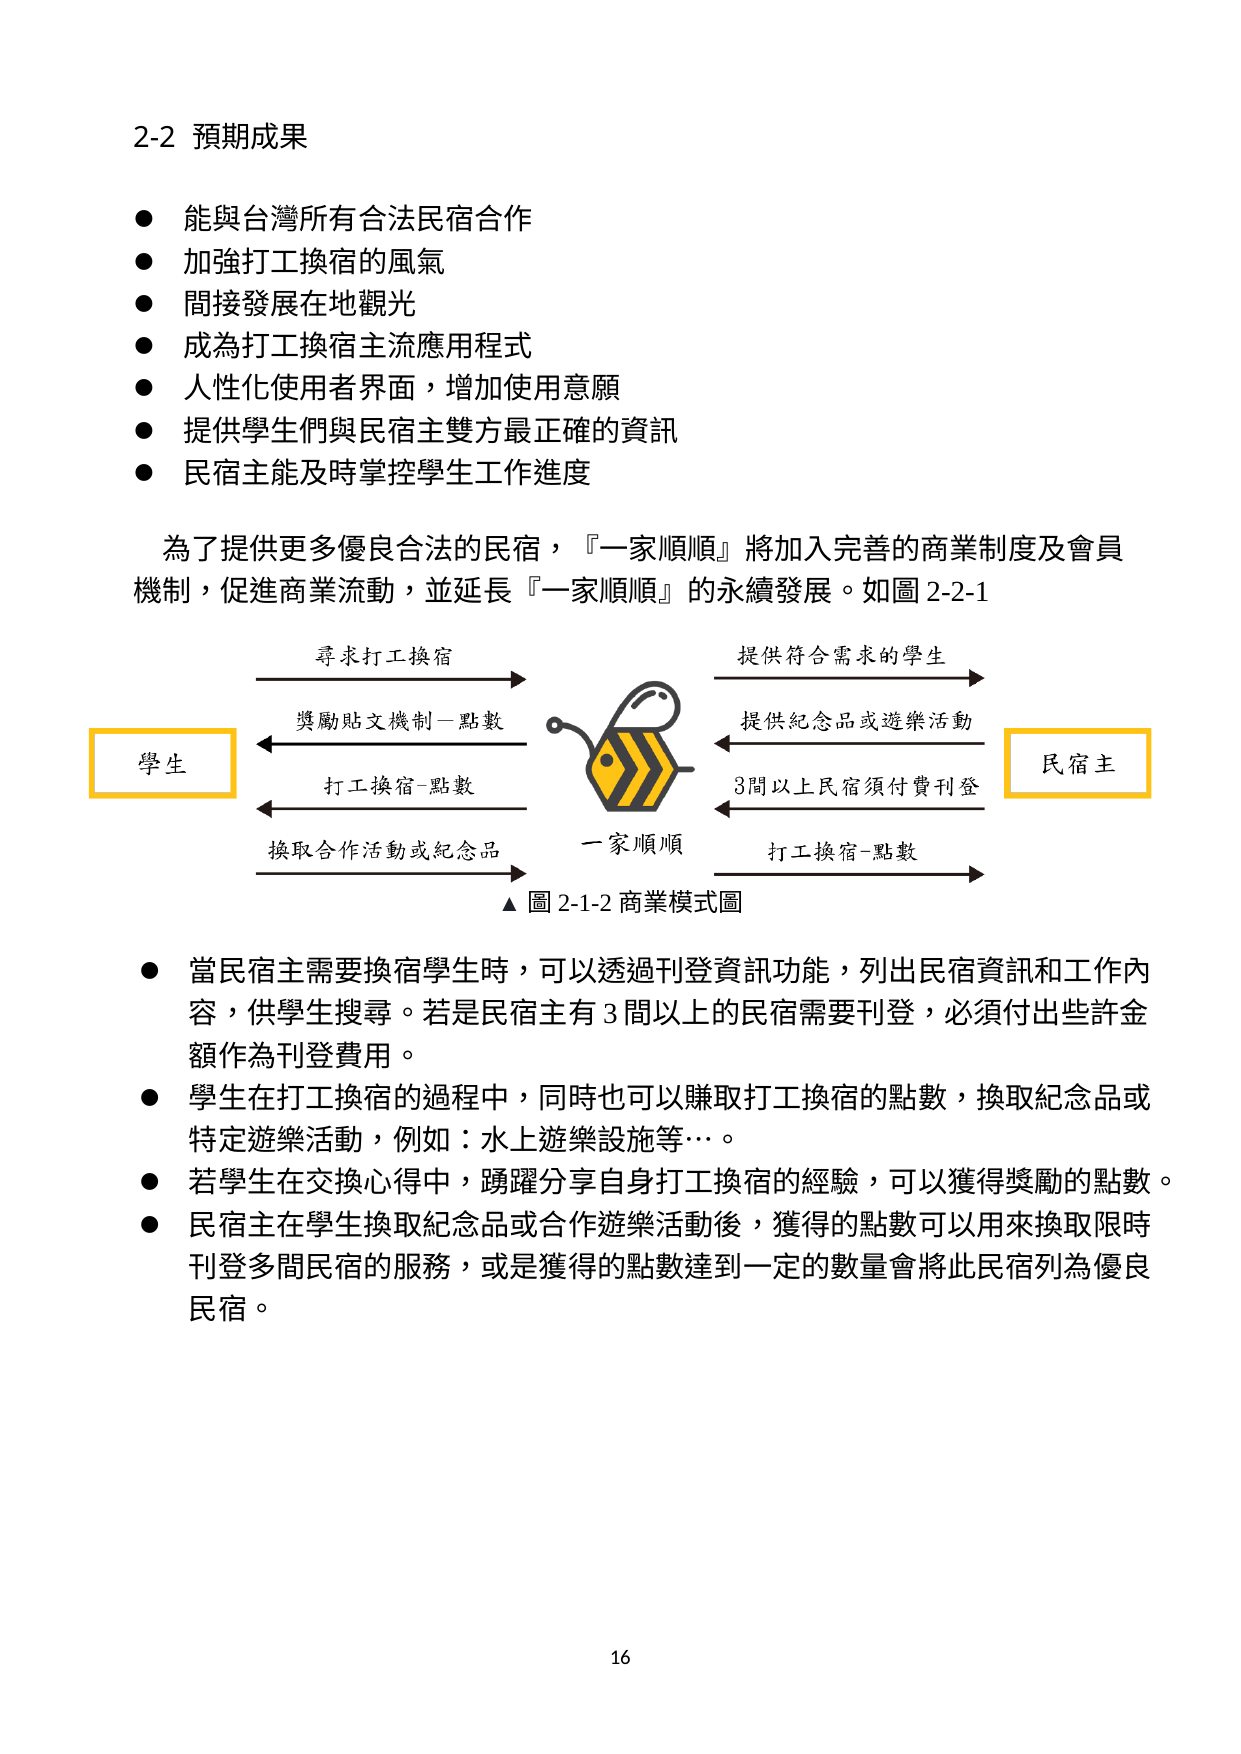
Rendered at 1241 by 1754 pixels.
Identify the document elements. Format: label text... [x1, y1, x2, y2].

list 成為打工換宿主流應用程式 [133, 323, 1152, 365]
list 民宿主在學生換取紀念品或合作遊樂活動後，獲得的點數可以用來換取限時刊登多間民宿的服務，或是獲得的點數達到一定的數量會將此民宿列為優良民宿。 [139, 1201, 1152, 1328]
text 為了提供更多優良合法的民宿，『一家順順』將加入完善的商業制度及會員機制，促進商業流動，並延長『一家順順』的永續發展。如圖2-2-1 [133, 525, 1152, 610]
list 若學生在交換心得中，踴躍分享自身打工換宿的經驗，可以獲得獎勵的點數。 [139, 1159, 1152, 1201]
list 人性化使用者界面，增加使用意願 [133, 365, 1152, 407]
list 當民宿主需要換宿學生時，可以透過刊登資訊功能，列出民宿資訊和工作內容，供學生搜尋。若是民宿主有3間以上的民宿需要刊登，必須付出些許金額作為刊登費用。 [139, 948, 1152, 1074]
list 間接發展在地觀光 [133, 280, 1152, 323]
picture [88, 643, 1152, 883]
text 預期成果 [133, 114, 1152, 156]
list 加強打工換宿的風氣 [133, 238, 1152, 280]
list 學生在打工換宿的過程中，同時也可以賺取打工換宿的點數，換取紀念品或特定遊樂活動，例如：水上遊樂設施等…。 [139, 1074, 1152, 1159]
list 能與台灣所有合法民宿合作 [133, 196, 1152, 238]
list 民宿主能及時掌控學生工作進度 [133, 449, 1152, 492]
list 提供學生們與民宿主雙方最正確的資訊 [133, 407, 1152, 449]
text ▲ 圖 2-1-2 商業模式圖 [89, 883, 1152, 919]
